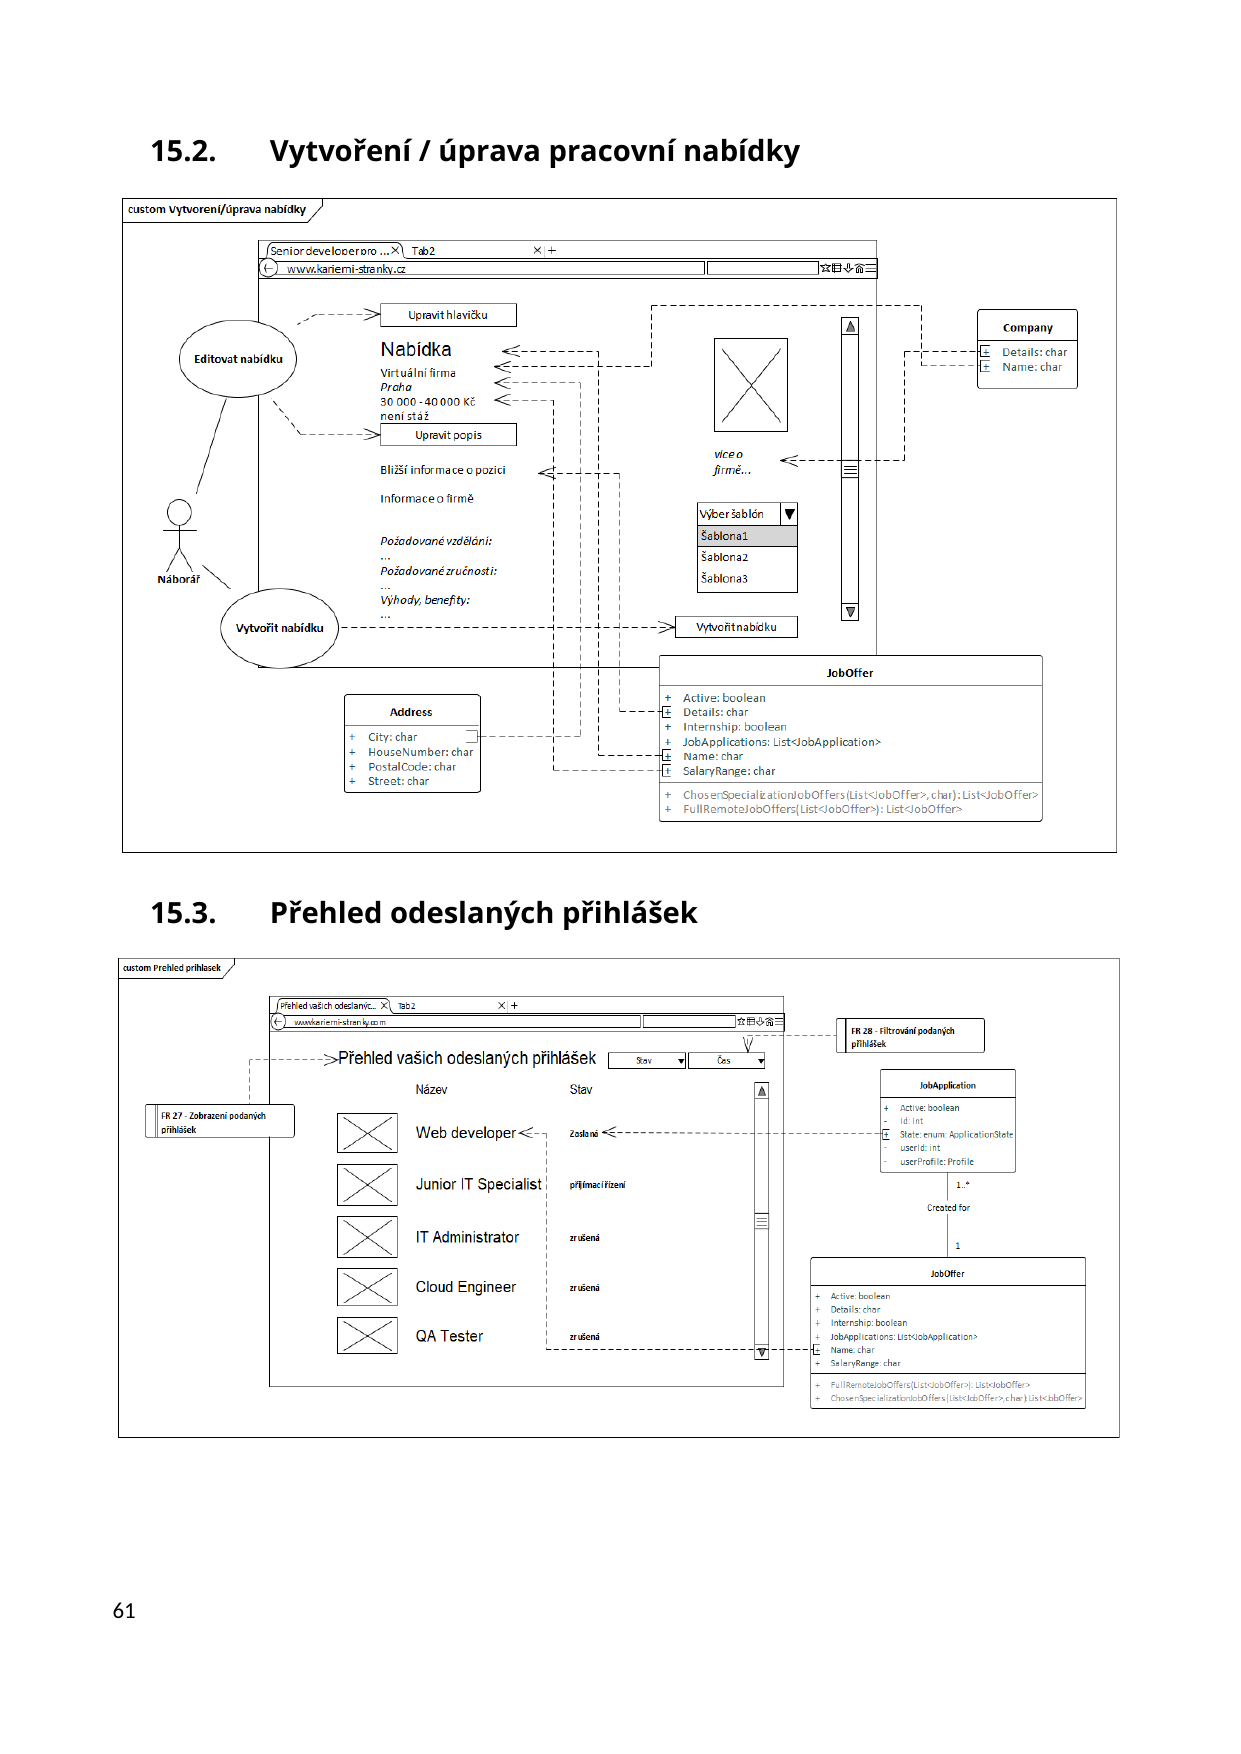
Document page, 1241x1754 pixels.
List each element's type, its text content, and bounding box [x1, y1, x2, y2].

subtitle Přehled odeslaných přihlášek [150, 892, 1128, 932]
subtitle Vytvoření / úprava pracovní nabídky [150, 130, 1128, 169]
picture [112, 951, 1124, 1443]
picture [112, 189, 1128, 862]
